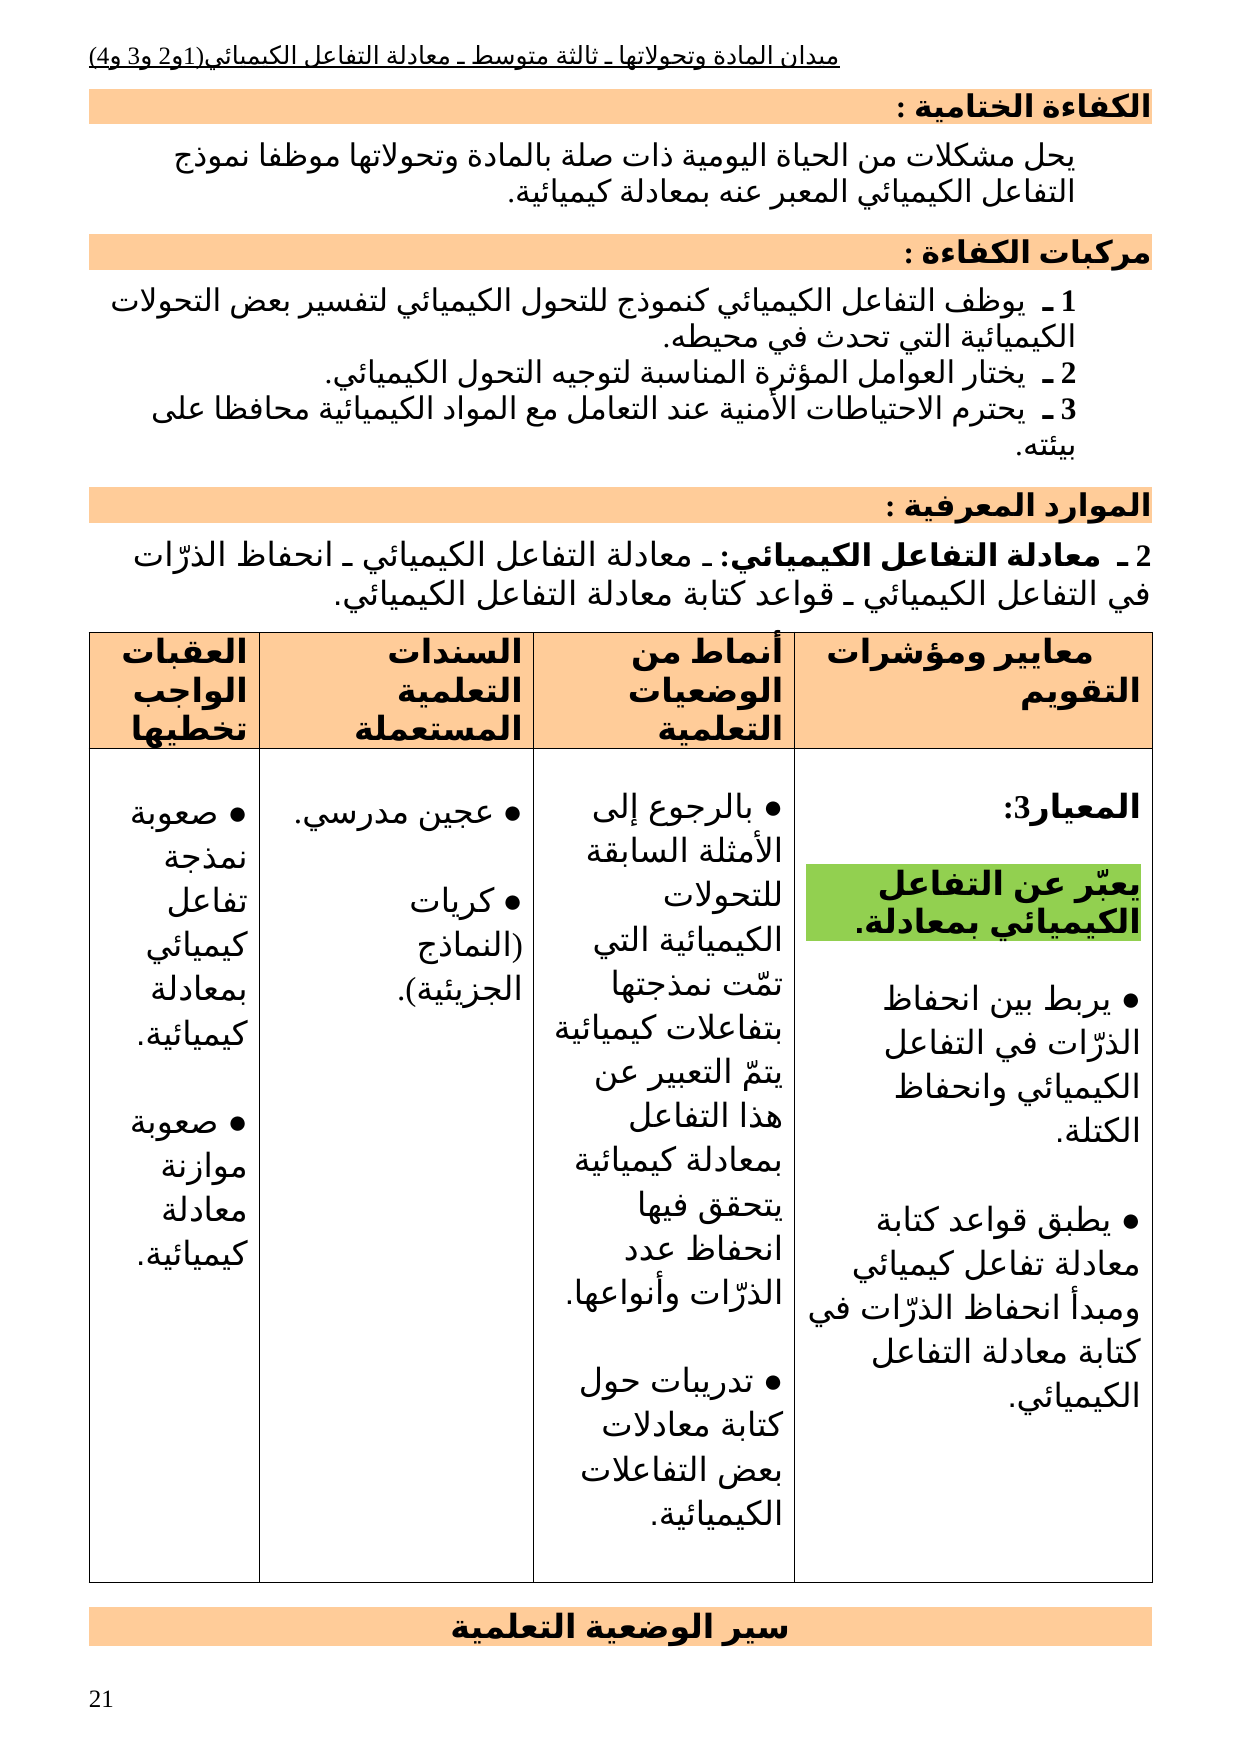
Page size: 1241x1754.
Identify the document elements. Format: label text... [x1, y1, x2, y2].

table_header العقبات الواجب تخطيها [90, 633, 259, 748]
table_cell ● عجين مدرسي. ● كريات (النماذج الجزيئية). [260, 749, 533, 1582]
table_header أنماط من الوضعيات التعلمية [534, 633, 794, 748]
text 3 ـ يحترم الاحتياطات الأمنية عند التعامل مع المواد الكيميائية محافظا على بيئته. [89, 390, 1077, 462]
table_cell المعيار3: يعبّر عن التفاعل الكيميائي بمعادلة. ● يربط بين انحفاظ الذرّات في التفاعل الكيميائي وانحفاظ الكتلة. ● يطبق قواعد كتابة معادلة تفاعل كيميائي ومبدأ انحفاظ الذرّات في كتابة معادلة التفاعل الكيميائي. [795, 749, 1152, 1582]
text سير الوضعية التعلمية [89, 1607, 1152, 1646]
table_header السندات التعلمية المستعملة [260, 633, 533, 748]
table_header معايير ومؤشرات التقويم [795, 633, 1152, 748]
text مركبات الكفاءة : [89, 234, 1152, 270]
table_cell ● صعوبة نمذجة تفاعل كيميائي بمعادلة كيميائية. ● صعوبة موازنة معادلة كيميائية. [90, 749, 259, 1582]
text يحل مشكلات من الحياة اليومية ذات صلة بالمادة وتحولاتها موظفا نموذج التفاعل الكيميائي المعبر عنه بمعادلة كيميائية. [89, 137, 1077, 209]
text الكفاءة الختامية : [89, 89, 1152, 124]
text 2 ـ معادلة التفاعل الكيميائي: ـ معادلة التفاعل الكيميائي ـ انحفاظ الذرّات في التفاعل الكيميائي ـ قواعد كتابة معادلة التفاعل الكيميائي. [89, 536, 1152, 612]
text الموارد المعرفية : [89, 487, 1152, 523]
text 2 ـ يختار العوامل المؤثرة المناسبة لتوجيه التحول الكيميائي. [89, 354, 1077, 390]
table_cell ● بالرجوع إلى الأمثلة السابقة للتحولات الكيميائية التي تمّت نمذجتها بتفاعلات كيميائية يتمّ التعبير عن هذا التفاعل بمعادلة كيميائية يتحقق فيها انحفاظ عدد الذرّات وأنواعها. ● تدريبات حول كتابة معادلات بعض التفاعلات الكيميائية. [534, 749, 794, 1582]
text 1 ـ يوظف التفاعل الكيميائي كنموذج للتحول الكيميائي لتفسير بعض التحولات الكيميائية التي تحدث في محيطه. [89, 282, 1077, 354]
